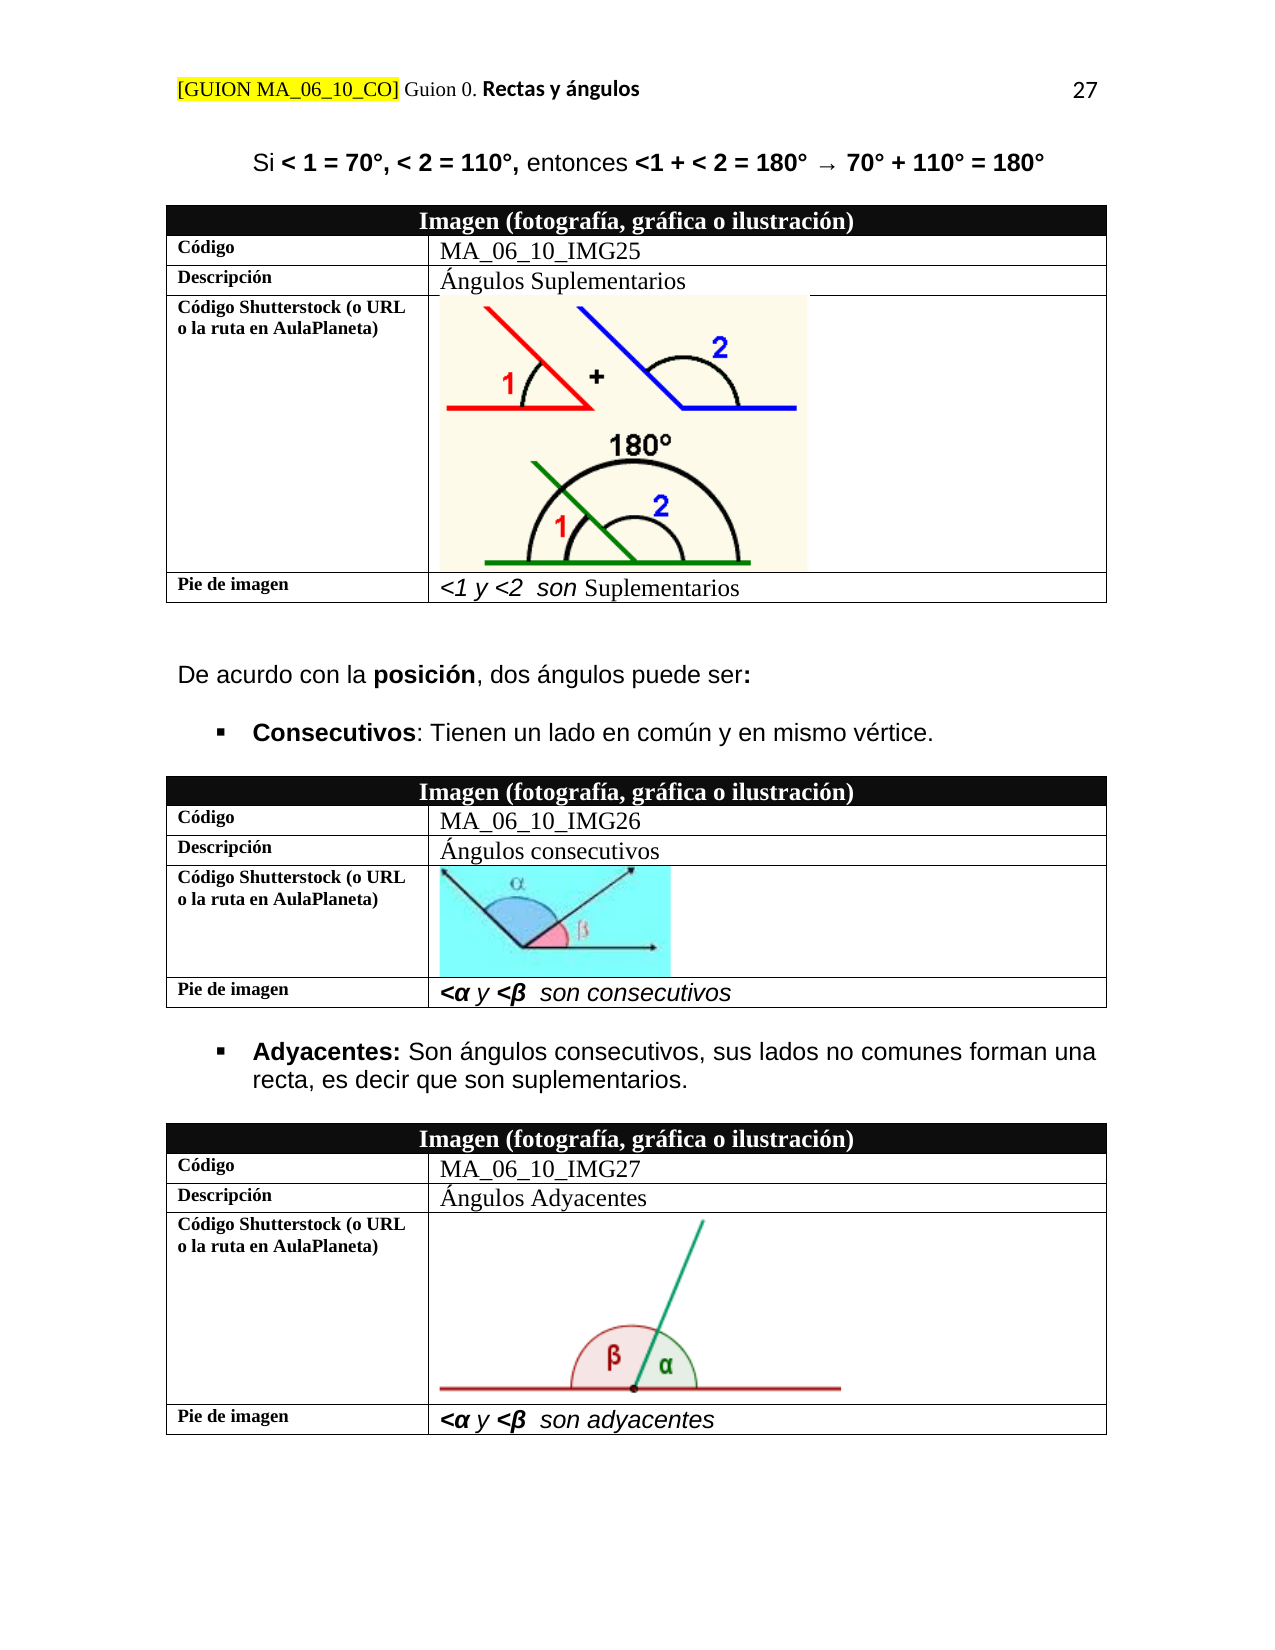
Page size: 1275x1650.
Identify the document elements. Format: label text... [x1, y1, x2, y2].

list Si < 1 = 70°, < 2 = 110°, entonces <1 + < 2 = 180° → 70° + 110° = 180° [252, 148, 1098, 176]
table_cell Pie de imagen [167, 978, 428, 1007]
table_cell MA_06_10_IMG27 [429, 1154, 1106, 1182]
table_cell Pie de imagen [167, 573, 428, 602]
picture [439, 866, 671, 977]
table_cell Código [167, 236, 428, 265]
table_cell Código Shutterstock (o URL o la ruta en AulaPlaneta) [167, 296, 428, 572]
table_cell <α y <β son adyacentes [429, 1405, 1106, 1434]
table_cell [810, 296, 1106, 572]
table_cell Código [167, 806, 428, 835]
table_cell <1 y <2 son Suplementarios [429, 573, 1106, 602]
table_cell [429, 866, 439, 977]
table_cell Ángulos consecutivos [429, 836, 1106, 865]
table_cell MA_06_10_IMG26 [429, 806, 1106, 835]
table_cell <α y <β son consecutivos [429, 978, 1106, 1007]
table_cell [429, 1213, 439, 1404]
table_cell Código [167, 1154, 428, 1182]
list Consecutivos: Tienen un lado en común y en mismo vértice. [215, 718, 1098, 747]
table_cell Descripción [167, 836, 428, 865]
table_cell [429, 296, 439, 572]
table_cell Código Shutterstock (o URL o la ruta en AulaPlaneta) [167, 1213, 428, 1404]
table_cell [671, 866, 1106, 977]
table_cell MA_06_10_IMG25 [429, 236, 1106, 265]
table_cell Descripción [167, 266, 428, 294]
picture [439, 1213, 842, 1404]
table_header Imagen (fotografía, gráfica o ilustración) [167, 206, 1106, 235]
table_cell Ángulos Suplementarios [429, 266, 1106, 294]
table_cell Pie de imagen [167, 1405, 428, 1434]
text De acurdo con la posición, dos ángulos puede ser: [177, 661, 1098, 689]
table_cell [842, 1213, 1106, 1404]
table_cell Descripción [167, 1184, 428, 1212]
picture [439, 295, 810, 572]
list Adyacentes: Son ángulos consecutivos, sus lados no comunes forman una recta, es decir que son suplementarios. [215, 1037, 1098, 1094]
table_cell Ángulos Adyacentes [429, 1184, 1106, 1212]
table_header Imagen (fotografía, gráfica o ilustración) [167, 1124, 1106, 1153]
table_header Imagen (fotografía, gráfica o ilustración) [167, 777, 1106, 805]
table_cell Código Shutterstock (o URL o la ruta en AulaPlaneta) [167, 866, 428, 977]
